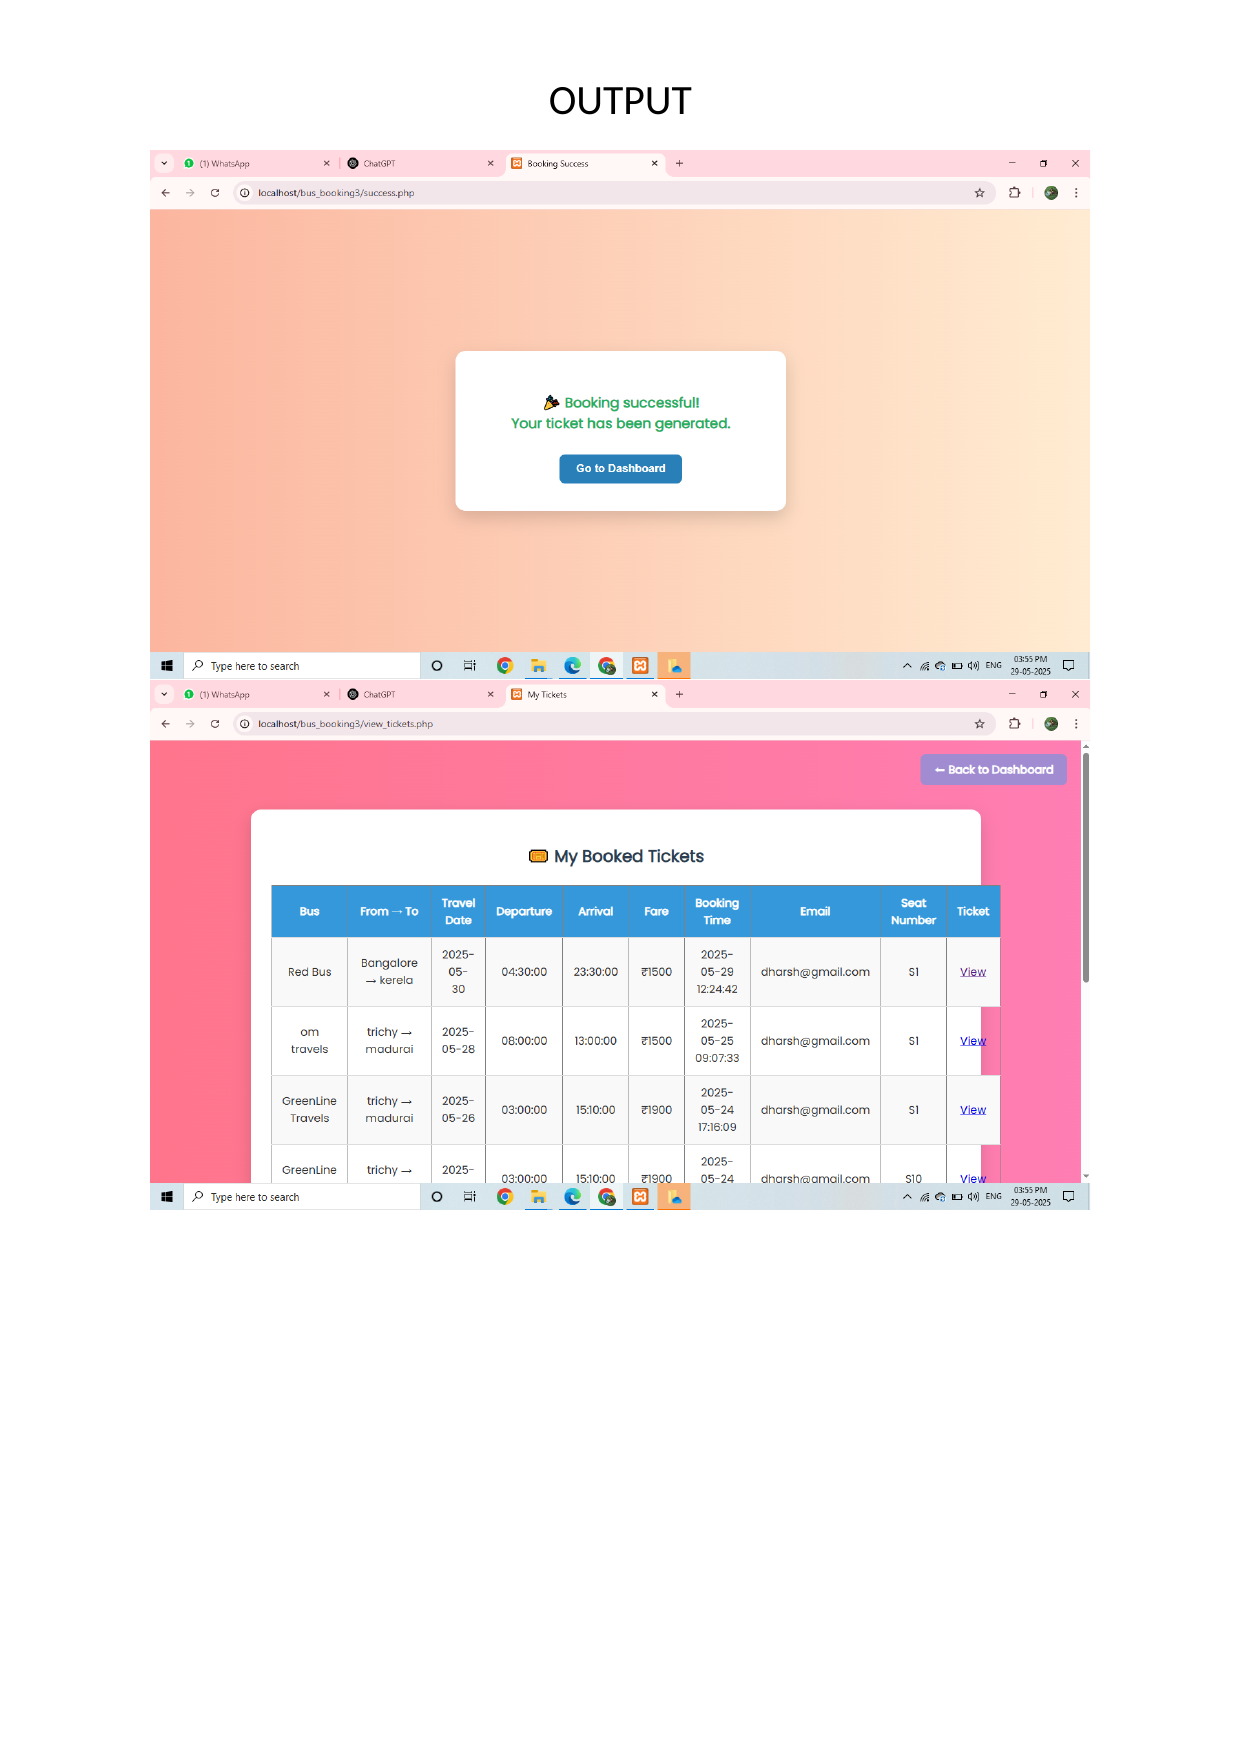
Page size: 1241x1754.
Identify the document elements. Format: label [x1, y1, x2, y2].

picture [150, 680, 1091, 1210]
picture [150, 150, 1091, 679]
